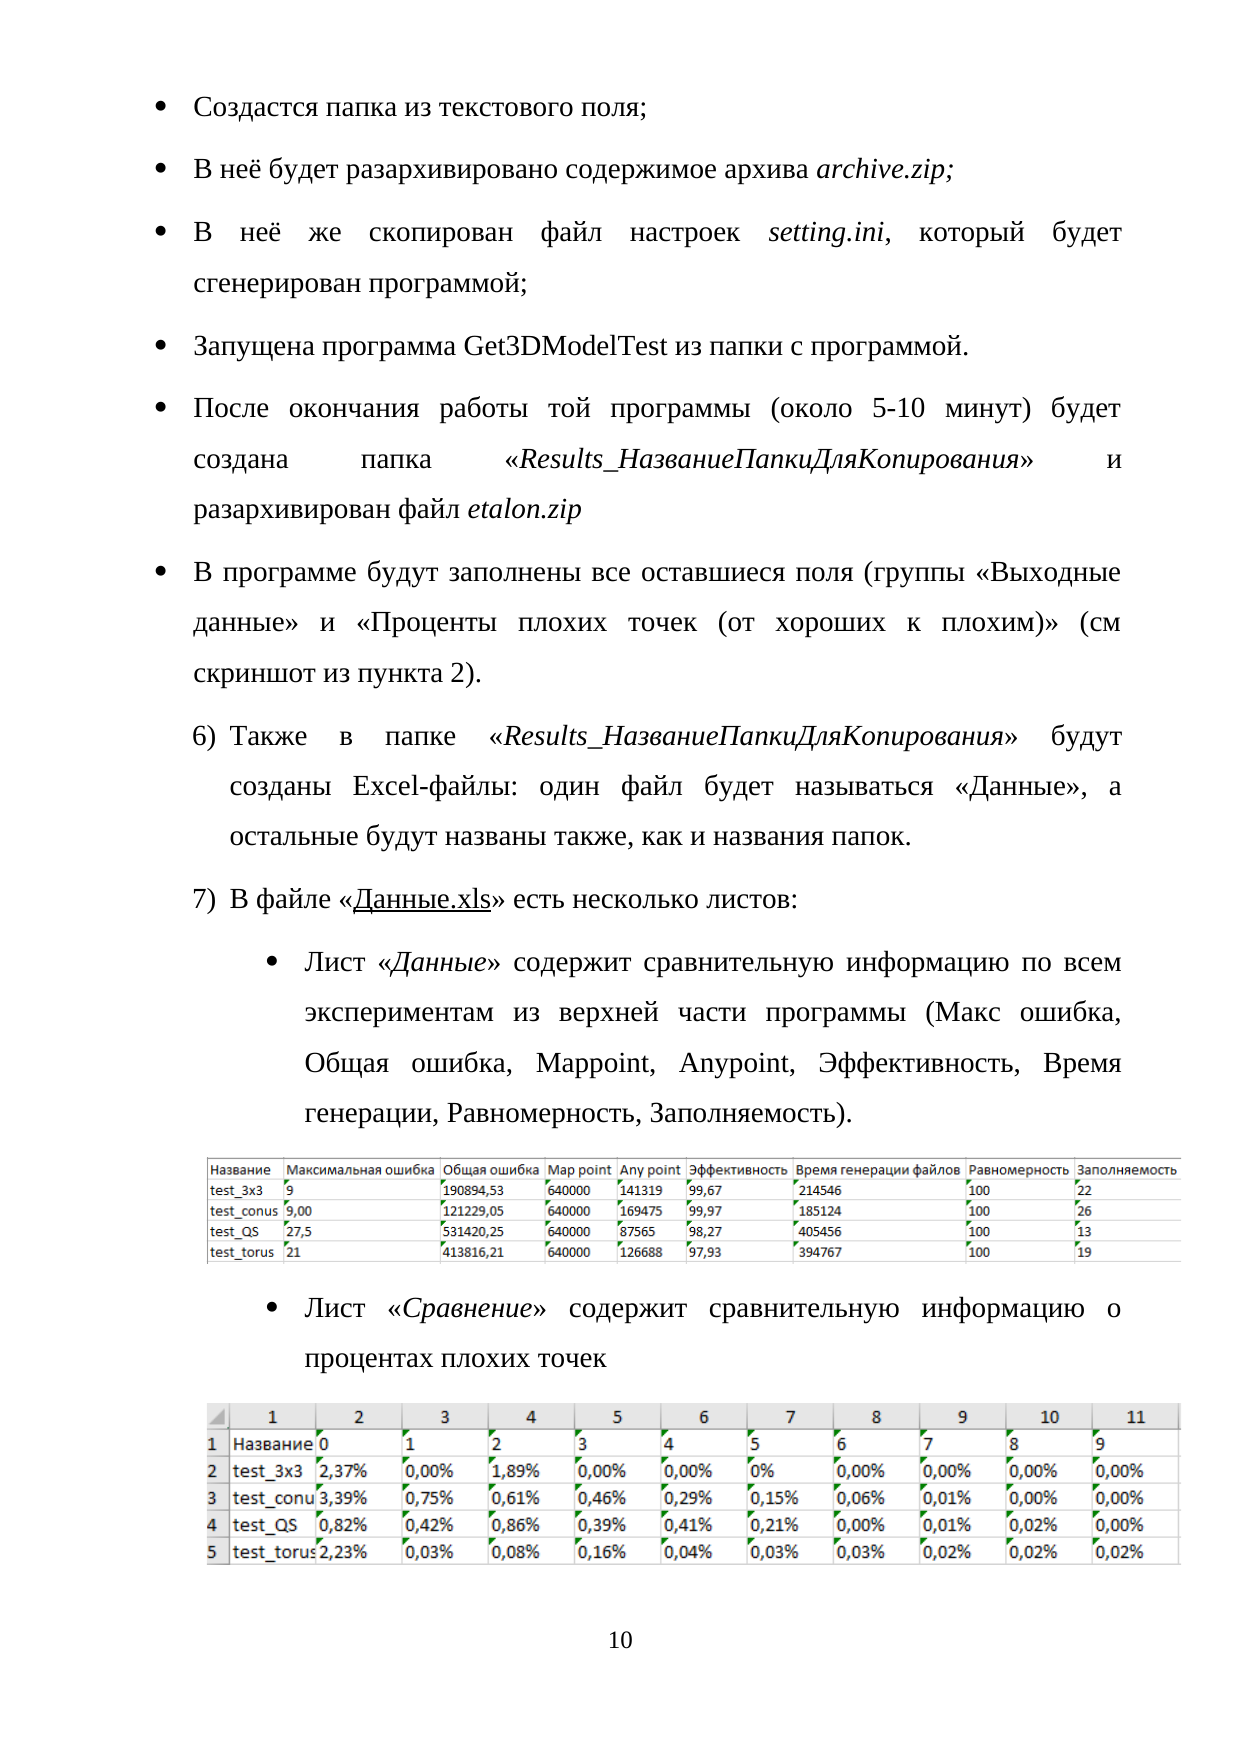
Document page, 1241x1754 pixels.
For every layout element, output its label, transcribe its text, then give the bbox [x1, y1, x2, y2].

list Лист «Данные» содержит сравнительную информацию по всем экспериментам из верхней части программы (Макс ошибка, Общая ошибка, Mappoint, Anypoint, Эффективность, Время генерации, Равномерность, Заполняемость). [267, 944, 1122, 1128]
list После окончания работы той программы (около 5-10 минут) будет создана папка «Results_НазваниеПапкиДляКопирования» и разархивирован файл etalon.zip [156, 391, 1122, 525]
list В файле «Данные.xls» есть несколько листов: [192, 881, 1122, 915]
picture [206, 1157, 1182, 1264]
list Создастся папка из текстового поля; [156, 89, 1122, 122]
list В неё будет разархивировано содержимое архива archive.zip; [156, 152, 1122, 185]
list Также в папке «Results_НазваниеПапкиДляКопирования» будут созданы Excel-файлы: один файл будет называться «Данные», а остальные будут названы также, как и названия папок. [192, 718, 1122, 852]
picture [206, 1403, 1182, 1565]
list Запущена программа Get3DModelTest из папки с программой. [156, 328, 1122, 361]
list В неё же скопирован файл настроек setting.ini, который будет сгенерирован программой; [156, 214, 1122, 298]
list Лист «Сравнение» содержит сравнительную информацию о процентах плохих точек [267, 1290, 1122, 1374]
list В программе будут заполнены все оставшиеся поля (группы «Выходные данные» и «Проценты плохих точек (от хороших к плохим)» (см скриншот из пункта 2). [156, 554, 1122, 688]
